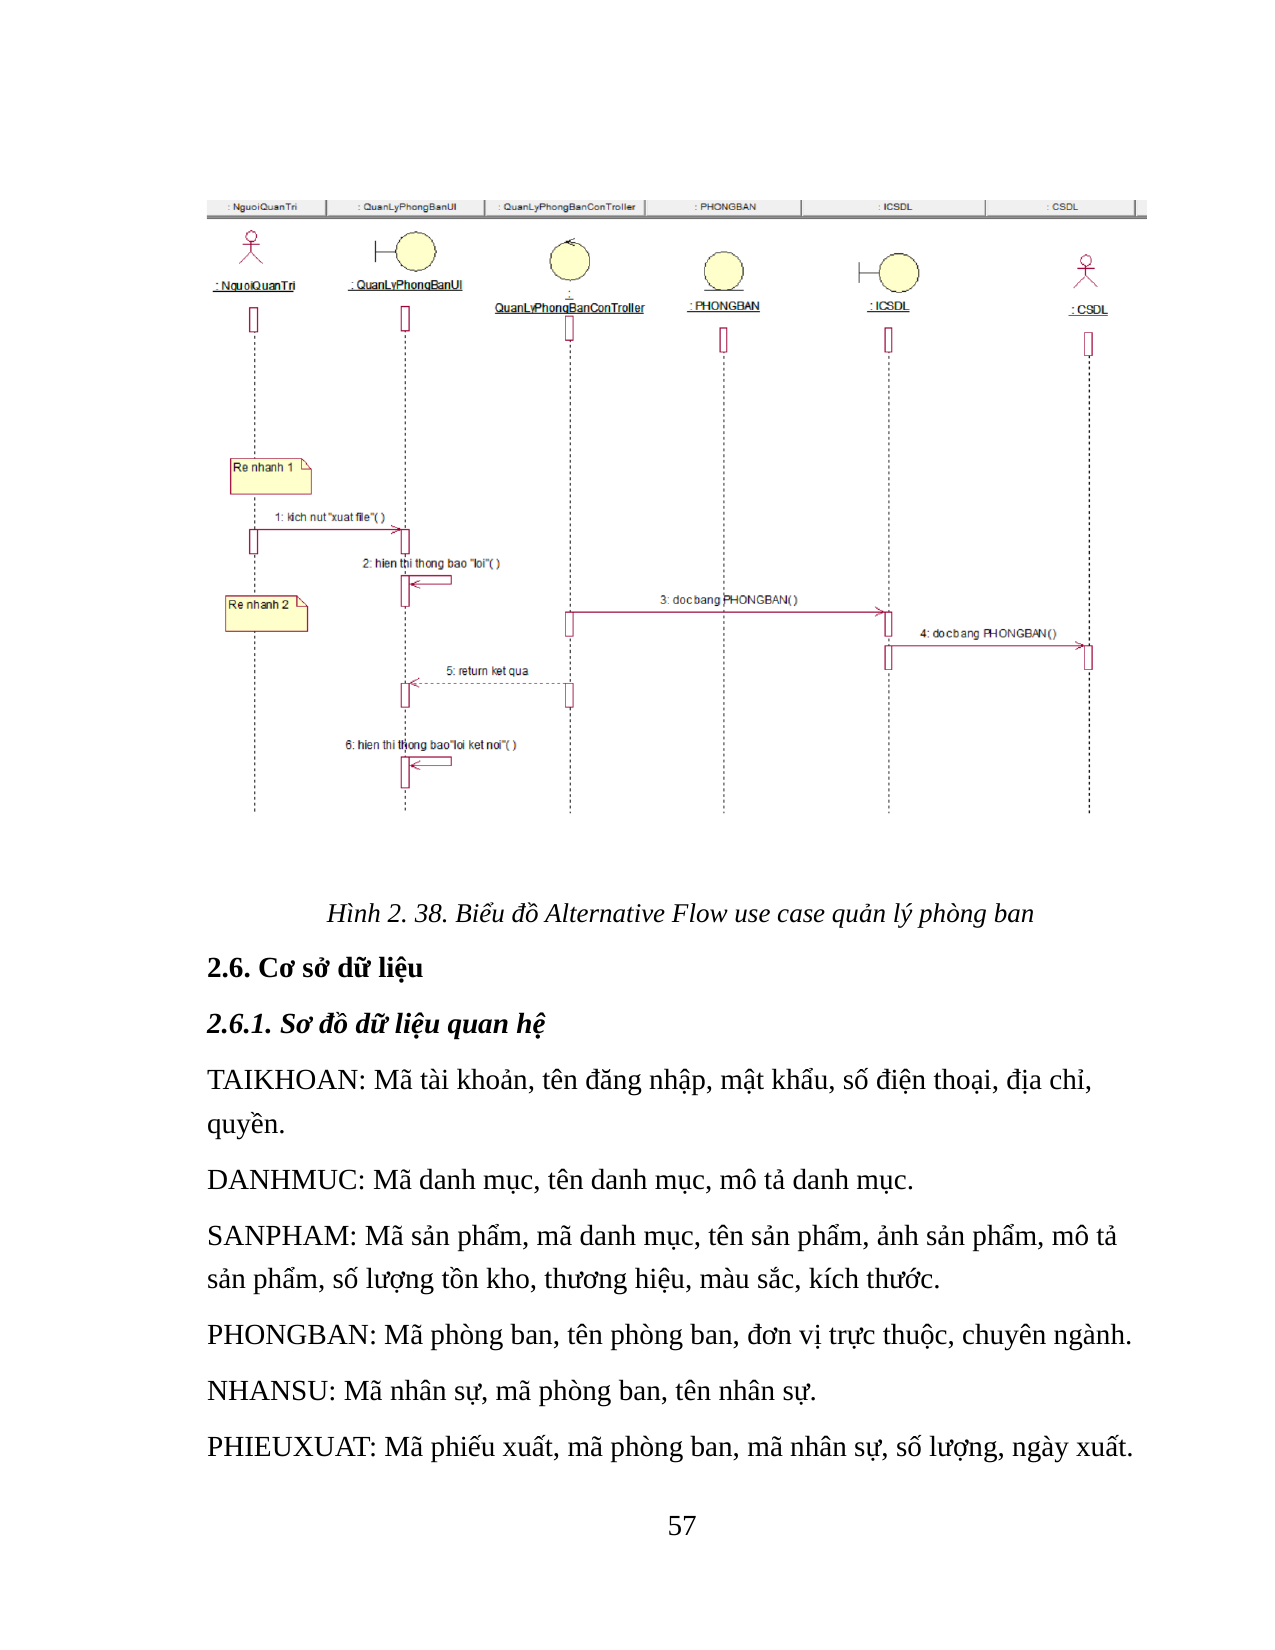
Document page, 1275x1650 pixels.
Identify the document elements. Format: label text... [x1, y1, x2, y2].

text TAIKHOAN: Mã tài khoản, tên đăng nhập, mật khẩu, số điện thoại, địa chỉ, quyền. [207, 1062, 1157, 1139]
text PHONGBAN: Mã phòng ban, tên phòng ban, đơn vị trực thuộc, chuyên ngành. [207, 1317, 1157, 1351]
picture [206, 200, 1147, 875]
subtitle 2.6. Cơ sở dữ liệu [207, 950, 1157, 984]
text DANHMUC: Mã danh mục, tên danh mục, mô tả danh mục. [207, 1162, 1157, 1195]
text NHANSU: Mã nhân sự, mã phòng ban, tên nhân sự. [207, 1373, 1157, 1407]
text Hình 2. 38. Biểu đồ Alternative Flow use case quản lý phòng ban [207, 897, 1157, 928]
text PHIEUXUAT: Mã phiếu xuất, mã phòng ban, mã nhân sự, số lượng, ngày xuất. [207, 1429, 1157, 1463]
text SANPHAM: Mã sản phẩm, mã danh mục, tên sản phẩm, ảnh sản phẩm, mô tả sản phẩm, số lượng tồn kho, thương hiệu, màu sắc, kích thước. [207, 1218, 1157, 1295]
subtitle 2.6.1. Sơ đồ dữ liệu quan hệ [207, 1006, 1157, 1040]
